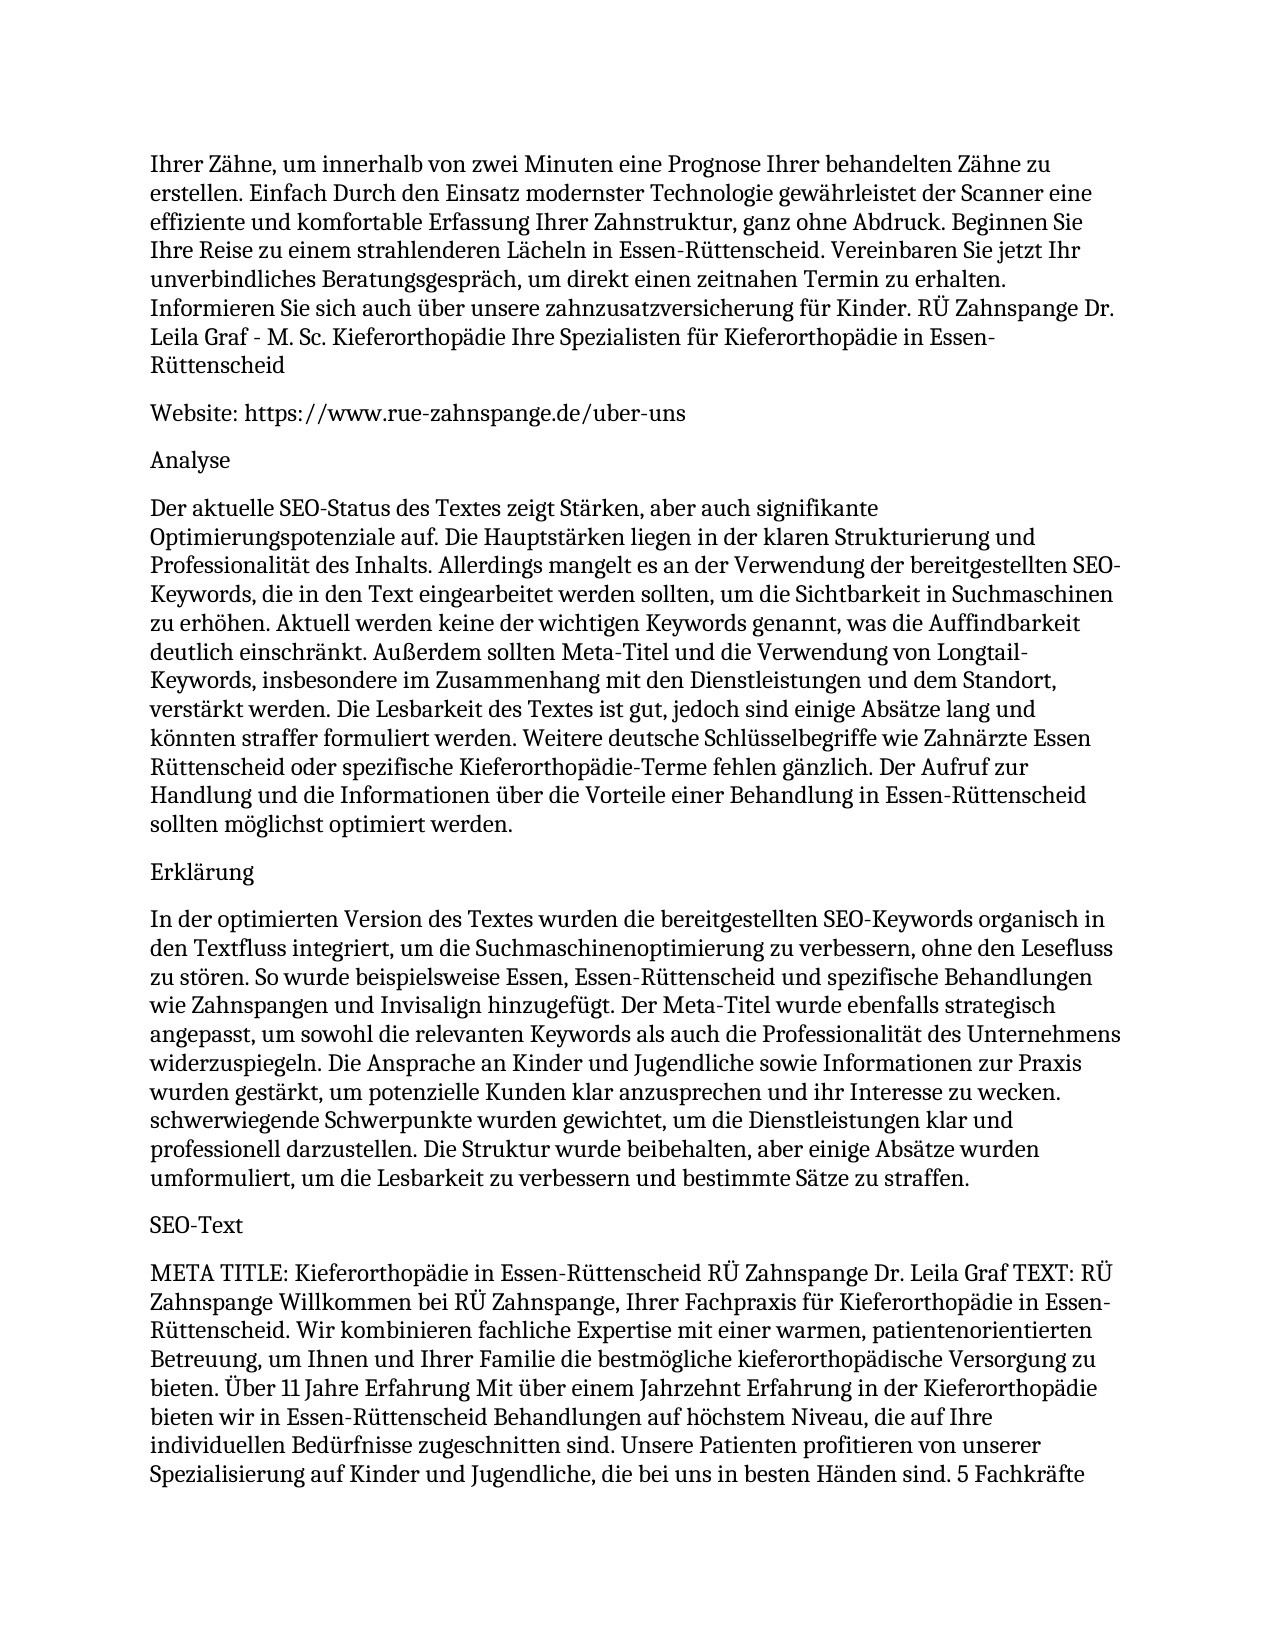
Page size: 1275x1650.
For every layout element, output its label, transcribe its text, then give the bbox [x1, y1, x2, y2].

text Analyse [150, 446, 1125, 475]
text SEO-Text [150, 1211, 1125, 1240]
text Website: https://www.rue-zahnspange.de/uber-uns [150, 399, 1125, 427]
text In der optimierten Version des Textes wurden die bereitgestellten SEO-Keywords organisch in den Textfluss integriert, um die Suchmaschinenoptimierung zu verbessern, ohne den Lesefluss zu stören. So wurde beispielsweise Essen, Essen-Rüttenscheid und spezifische Behandlungen wie Zahnspangen und Invisalign hinzugefügt. Der Meta-Titel wurde ebenfalls strategisch angepasst, um sowohl die relevanten Keywords als auch die Professionalität des Unternehmens widerzuspiegeln. Die Ansprache an Kinder und Jugendliche sowie Informationen zur Praxis wurden gestärkt, um potenzielle Kunden klar anzusprechen und ihr Interesse zu wecken. schwerwiegende Schwerpunkte wurden gewichtet, um die Dienstleistungen klar und professionell darzustellen. Die Struktur wurde beibehalten, aber einige Absätze wurden umformuliert, um die Lesbarkeit zu verbessern und bestimmte Sätze zu straffen. [150, 905, 1125, 1192]
text Der aktuelle SEO-Status des Textes zeigt Stärken, aber auch signifikante Optimierungspotenziale auf. Die Hauptstärken liegen in der klaren Strukturierung und Professionalität des Inhalts. Allerdings mangelt es an der Verwendung der bereitgestellten SEO-Keywords, die in den Text eingearbeitet werden sollten, um die Sichtbarkeit in Suchmaschinen zu erhöhen. Aktuell werden keine der wichtigen Keywords genannt, was die Auffindbarkeit deutlich einschränkt. Außerdem sollten Meta-Titel und die Verwendung von Longtail-Keywords, insbesondere im Zusammenhang mit den Dienstleistungen und dem Standort, verstärkt werden. Die Lesbarkeit des Textes ist gut, jedoch sind einige Absätze lang und könnten straffer formuliert werden. Weitere deutsche Schlüsselbegriffe wie Zahnärzte Essen Rüttenscheid oder spezifische Kieferorthopädie-Terme fehlen gänzlich. Der Aufruf zur Handlung und die Informationen über die Vorteile einer Behandlung in Essen-Rüttenscheid sollten möglichst optimiert werden. [150, 494, 1125, 839]
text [150, 1259, 1125, 1489]
text Erklärung [150, 857, 1125, 886]
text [150, 150, 1125, 380]
